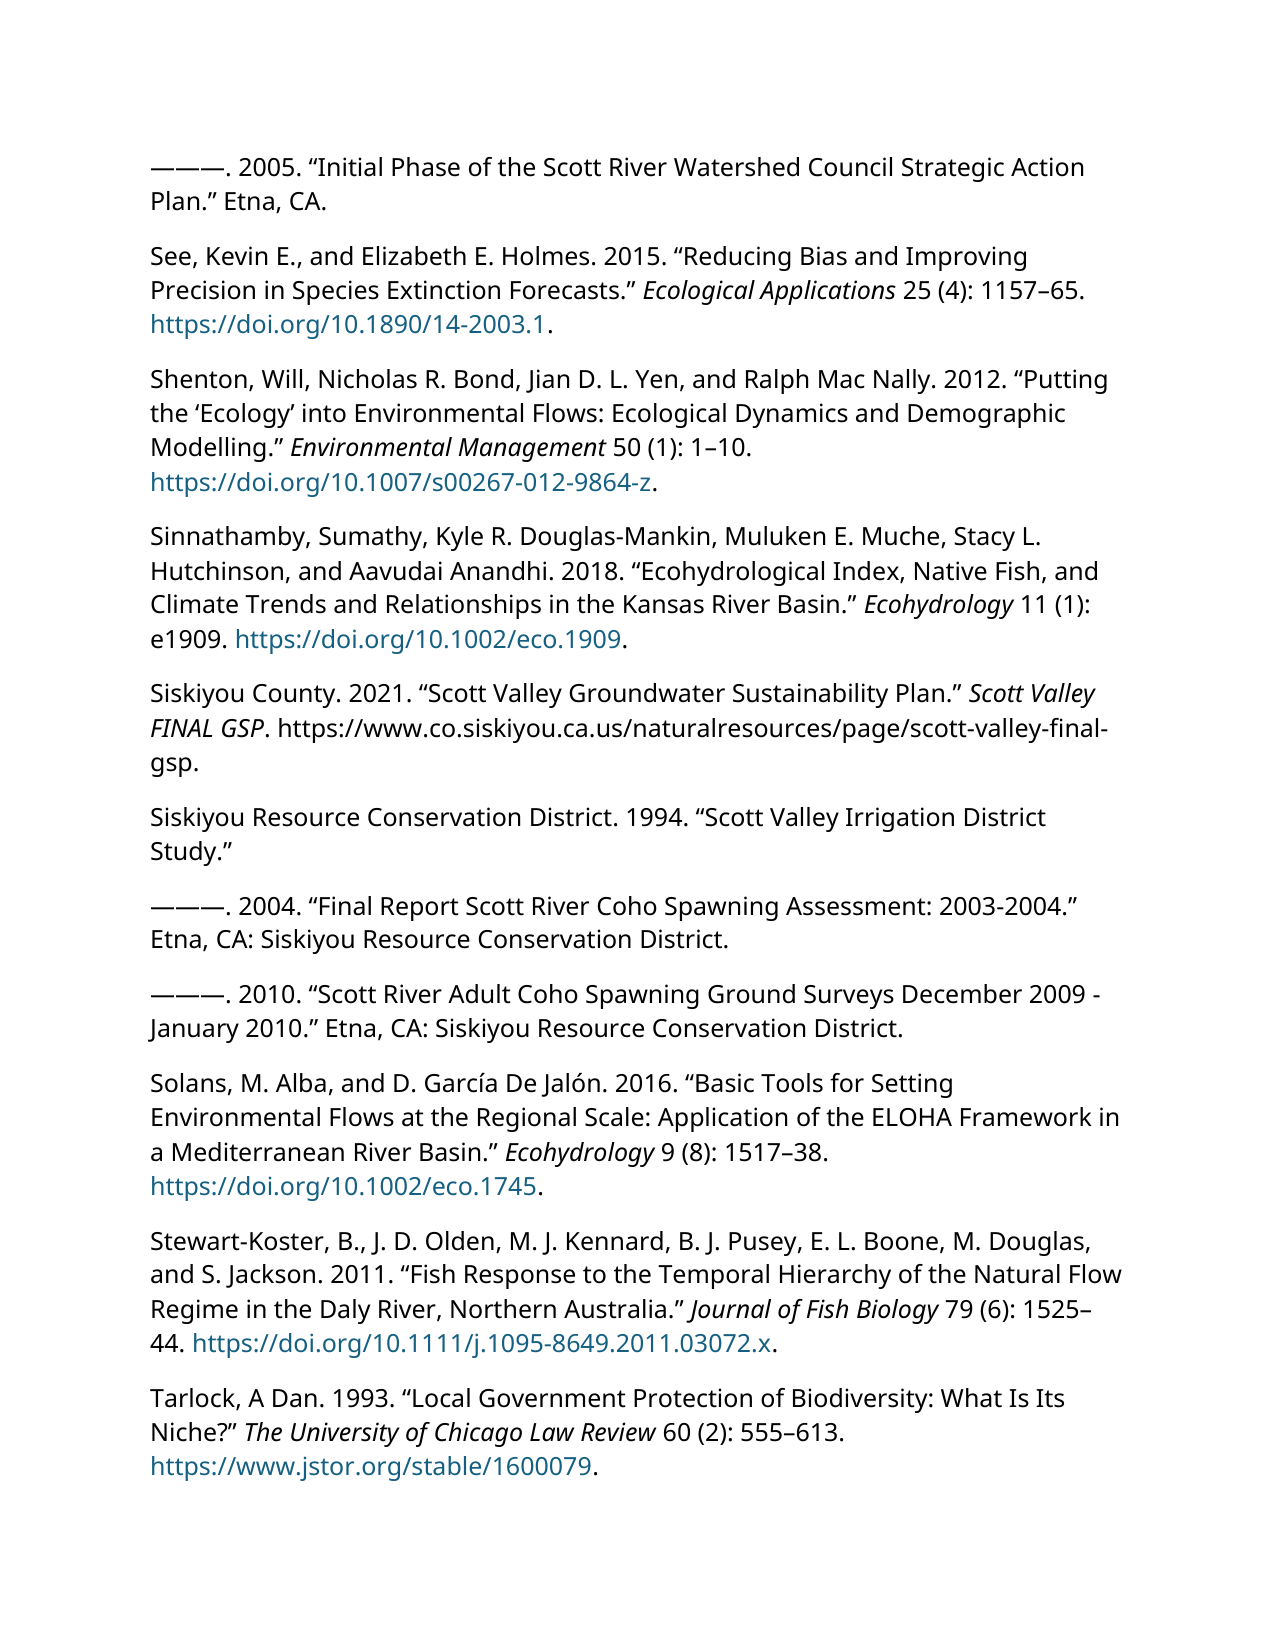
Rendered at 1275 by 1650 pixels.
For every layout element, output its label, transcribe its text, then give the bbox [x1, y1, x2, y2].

text See, Kevin E., and Elizabeth E. Holmes. 2015. “Reducing Bias and Improving Precision in Species Extinction Forecasts.” Ecological Applications 25 (4): 1157–65. https://doi.org/10.1890/14-2003.1. [150, 239, 1125, 341]
text Siskiyou County. 2021. “Scott Valley Groundwater Sustainability Plan.” Scott Valley FINAL GSP. https://www.co.siskiyou.ca.us/naturalresources/page/scott-valley-final-gsp. [150, 676, 1125, 778]
text Solans, M. Alba, and D. García De Jalón. 2016. “Basic Tools for Setting Environmental Flows at the Regional Scale: Application of the ELOHA Framework in a Mediterranean River Basin.” Ecohydrology 9 (8): 1517–38. https://doi.org/10.1002/eco.1745. [150, 1066, 1125, 1202]
text ———. 2004. “Final Report Scott River Coho Spawning Assessment: 2003-2004.” Etna, CA: Siskiyou Resource Conservation District. [150, 888, 1125, 956]
text ———. 2010. “Scott River Adult Coho Spawning Ground Surveys December 2009 - January 2010.” Etna, CA: Siskiyou Resource Conservation District. [150, 977, 1125, 1045]
text Siskiyou Resource Conservation District. 1994. “Scott Valley Irrigation District Study.” [150, 799, 1125, 867]
text Tarlock, A Dan. 1993. “Local Government Protection of Biodiversity: What Is Its Niche?” The University of Chicago Law Review 60 (2): 555–613. https://www.jstor.org/stable/1600079. [150, 1380, 1125, 1482]
text Sinnathamby, Sumathy, Kyle R. Douglas-Mankin, Muluken E. Muche, Stacy L. Hutchinson, and Aavudai Anandhi. 2018. “Ecohydrological Index, Native Fish, and Climate Trends and Relationships in the Kansas River Basin.” Ecohydrology 11 (1): e1909. https://doi.org/10.1002/eco.1909. [150, 519, 1125, 655]
text Shenton, Will, Nicholas R. Bond, Jian D. L. Yen, and Ralph Mac Nally. 2012. “Putting the ‘Ecology’ into Environmental Flows: Ecological Dynamics and Demographic Modelling.” Environmental Management 50 (1): 1–10. https://doi.org/10.1007/s00267-012-9864-z. [150, 362, 1125, 498]
text Stewart-Koster, B., J. D. Olden, M. J. Kennard, B. J. Pusey, E. L. Boone, M. Douglas, and S. Jackson. 2011. “Fish Response to the Temporal Hierarchy of the Natural Flow Regime in the Daly River, Northern Australia.” Journal of Fish Biology 79 (6): 1525–44. https://doi.org/10.1111/j.1095-8649.2011.03072.x. [150, 1223, 1125, 1359]
text ———. 2005. “Initial Phase of the Scott River Watershed Council Strategic Action Plan.” Etna, CA. [150, 150, 1125, 218]
